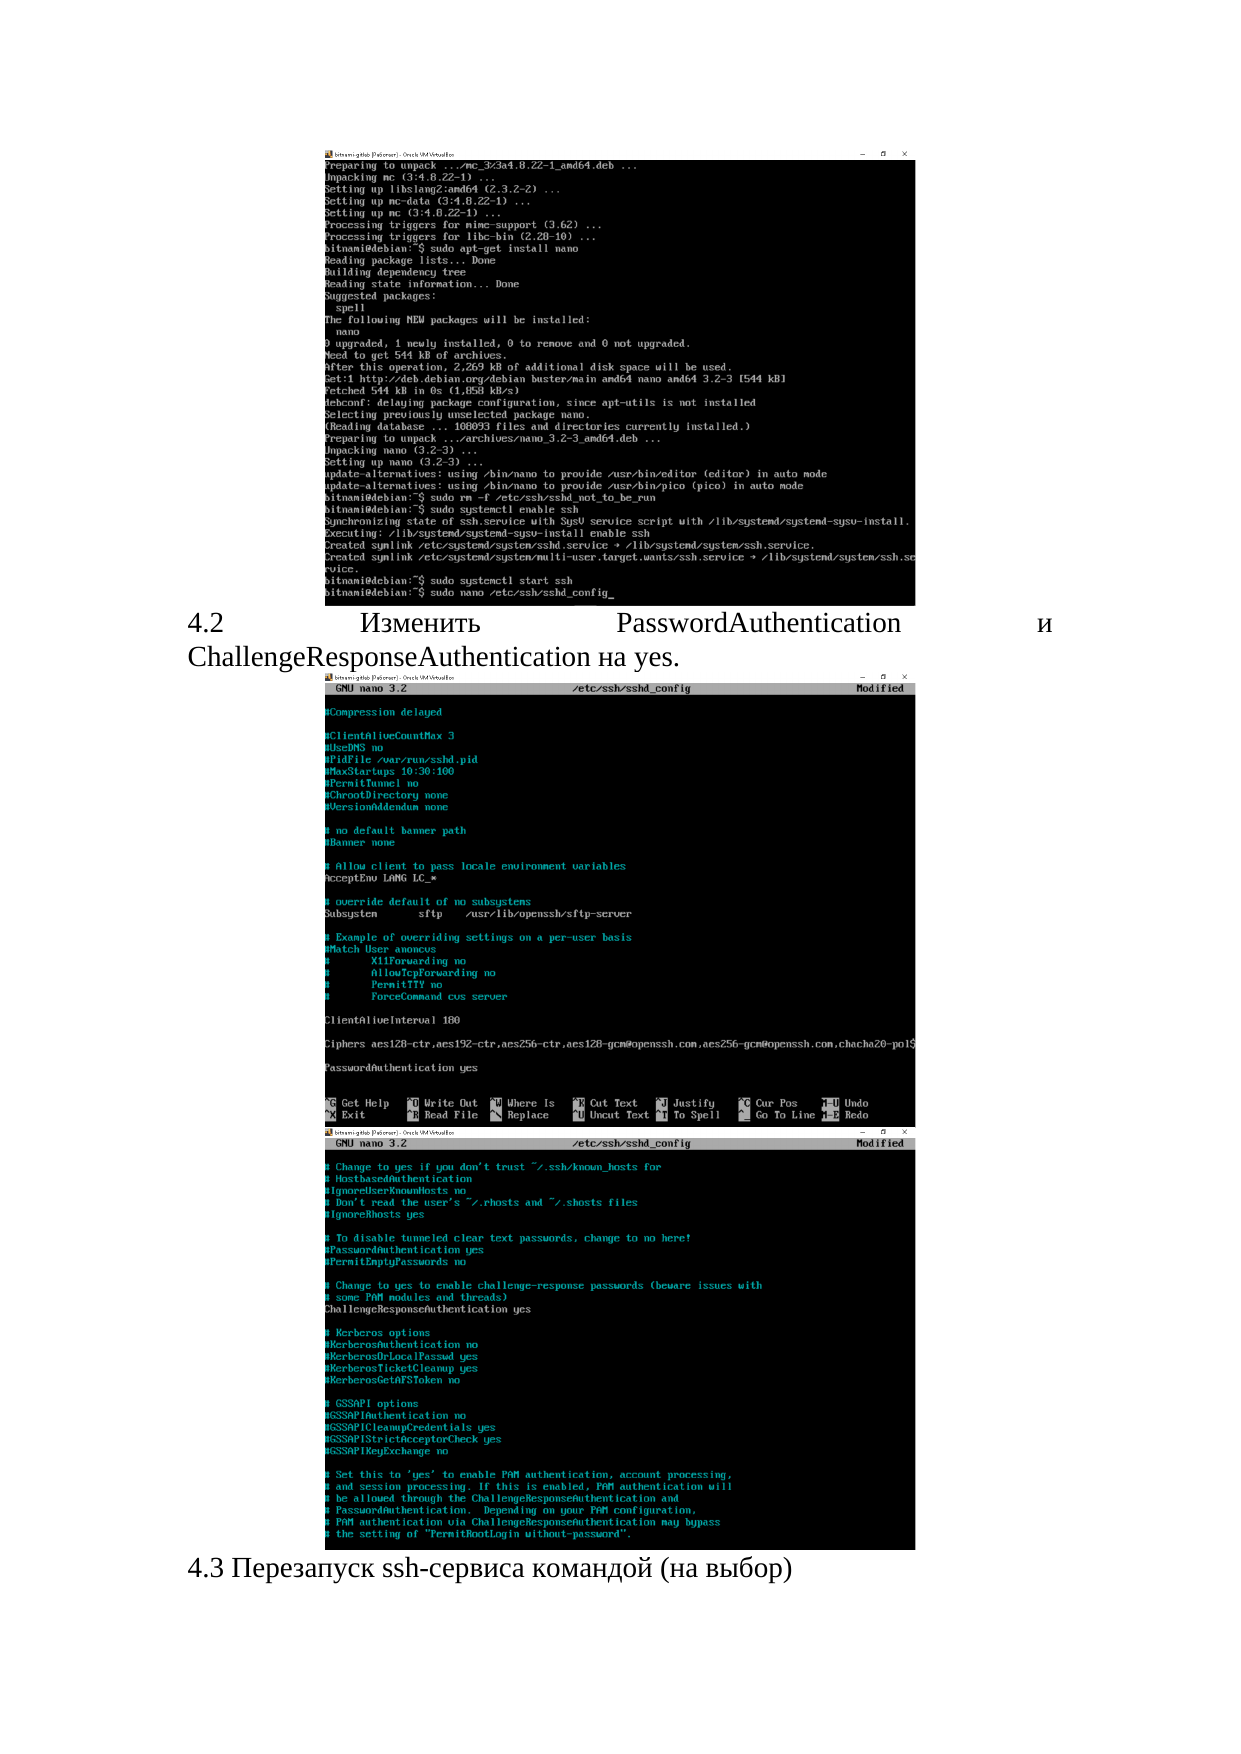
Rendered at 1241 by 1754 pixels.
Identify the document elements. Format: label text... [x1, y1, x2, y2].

text 4.2 Изменить PasswordAuthentication и ChallengeResponseAuthentication на yes. [187, 605, 1053, 672]
text 4.3 Перезапуск ssh-сервиса командой (на выбор) [187, 1550, 1053, 1583]
picture [325, 672, 916, 1550]
picture [325, 150, 916, 606]
